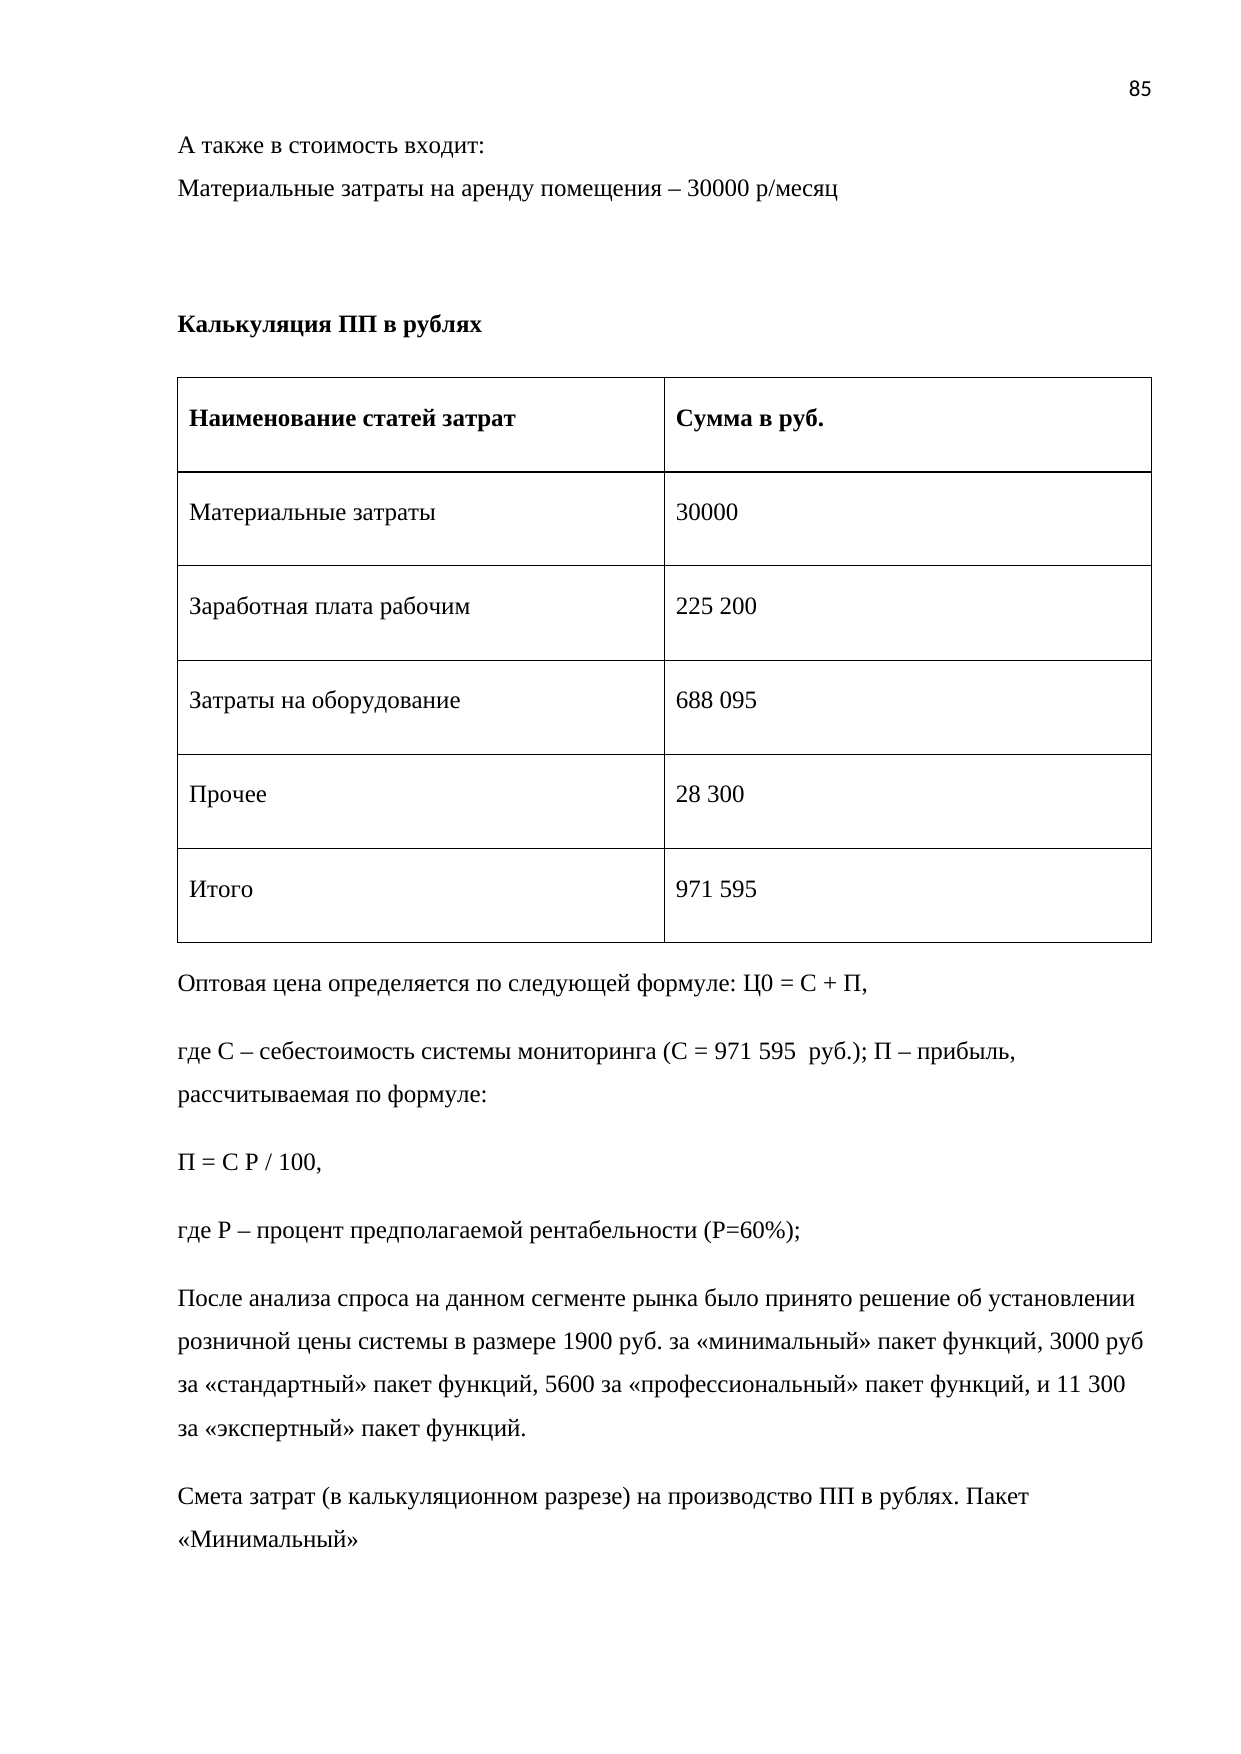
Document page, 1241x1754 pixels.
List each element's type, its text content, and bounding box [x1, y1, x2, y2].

table_cell Заработная плата рабочим [178, 566, 664, 659]
table_cell 688 095 [665, 661, 1151, 753]
text где С – себестоимость системы мониторинга (С = 971 595 руб.); П – прибыль, рассчитываемая по формуле: [177, 1036, 1152, 1108]
text После анализа спроса на данном сегменте рынка было принято решение об установлении розничной цены системы в размере 1900 руб. за «минимальный» пакет функций, 3000 руб за «стандартный» пакет функций, 5600 за «профессиональный» пакет функций, и 11 300 за «экспертный» пакет функций. [177, 1283, 1152, 1441]
table_header Сумма в руб. [665, 378, 1151, 471]
text Смета затрат (в калькуляционном разрезе) на производство ПП в рублях. Пакет «Минимальный» [177, 1481, 1152, 1553]
table_cell 28 300 [665, 755, 1151, 848]
text где Р – процент предполагаемой рентабельности (Р=60%); [177, 1215, 1152, 1244]
text А также в стоимость входит: Материальные затраты на аренду помещения – 30000 р/месяц [177, 130, 1152, 202]
table_cell 971 595 [665, 849, 1151, 942]
table_cell Затраты на оборудование [178, 661, 664, 753]
text Калькуляция ПП в рублях [177, 309, 1152, 338]
table_cell Материальные затраты [178, 473, 664, 565]
table_cell 30000 [665, 473, 1151, 565]
table_cell 225 200 [665, 566, 1151, 659]
table_header Наименование статей затрат [178, 378, 664, 471]
text Оптовая цена определяется по следующей формуле: Ц0 = С + П, [177, 968, 1152, 996]
table_cell Прочее [178, 755, 664, 848]
table_cell Итого [178, 849, 664, 942]
text П = С Р / 100, [177, 1147, 1152, 1176]
